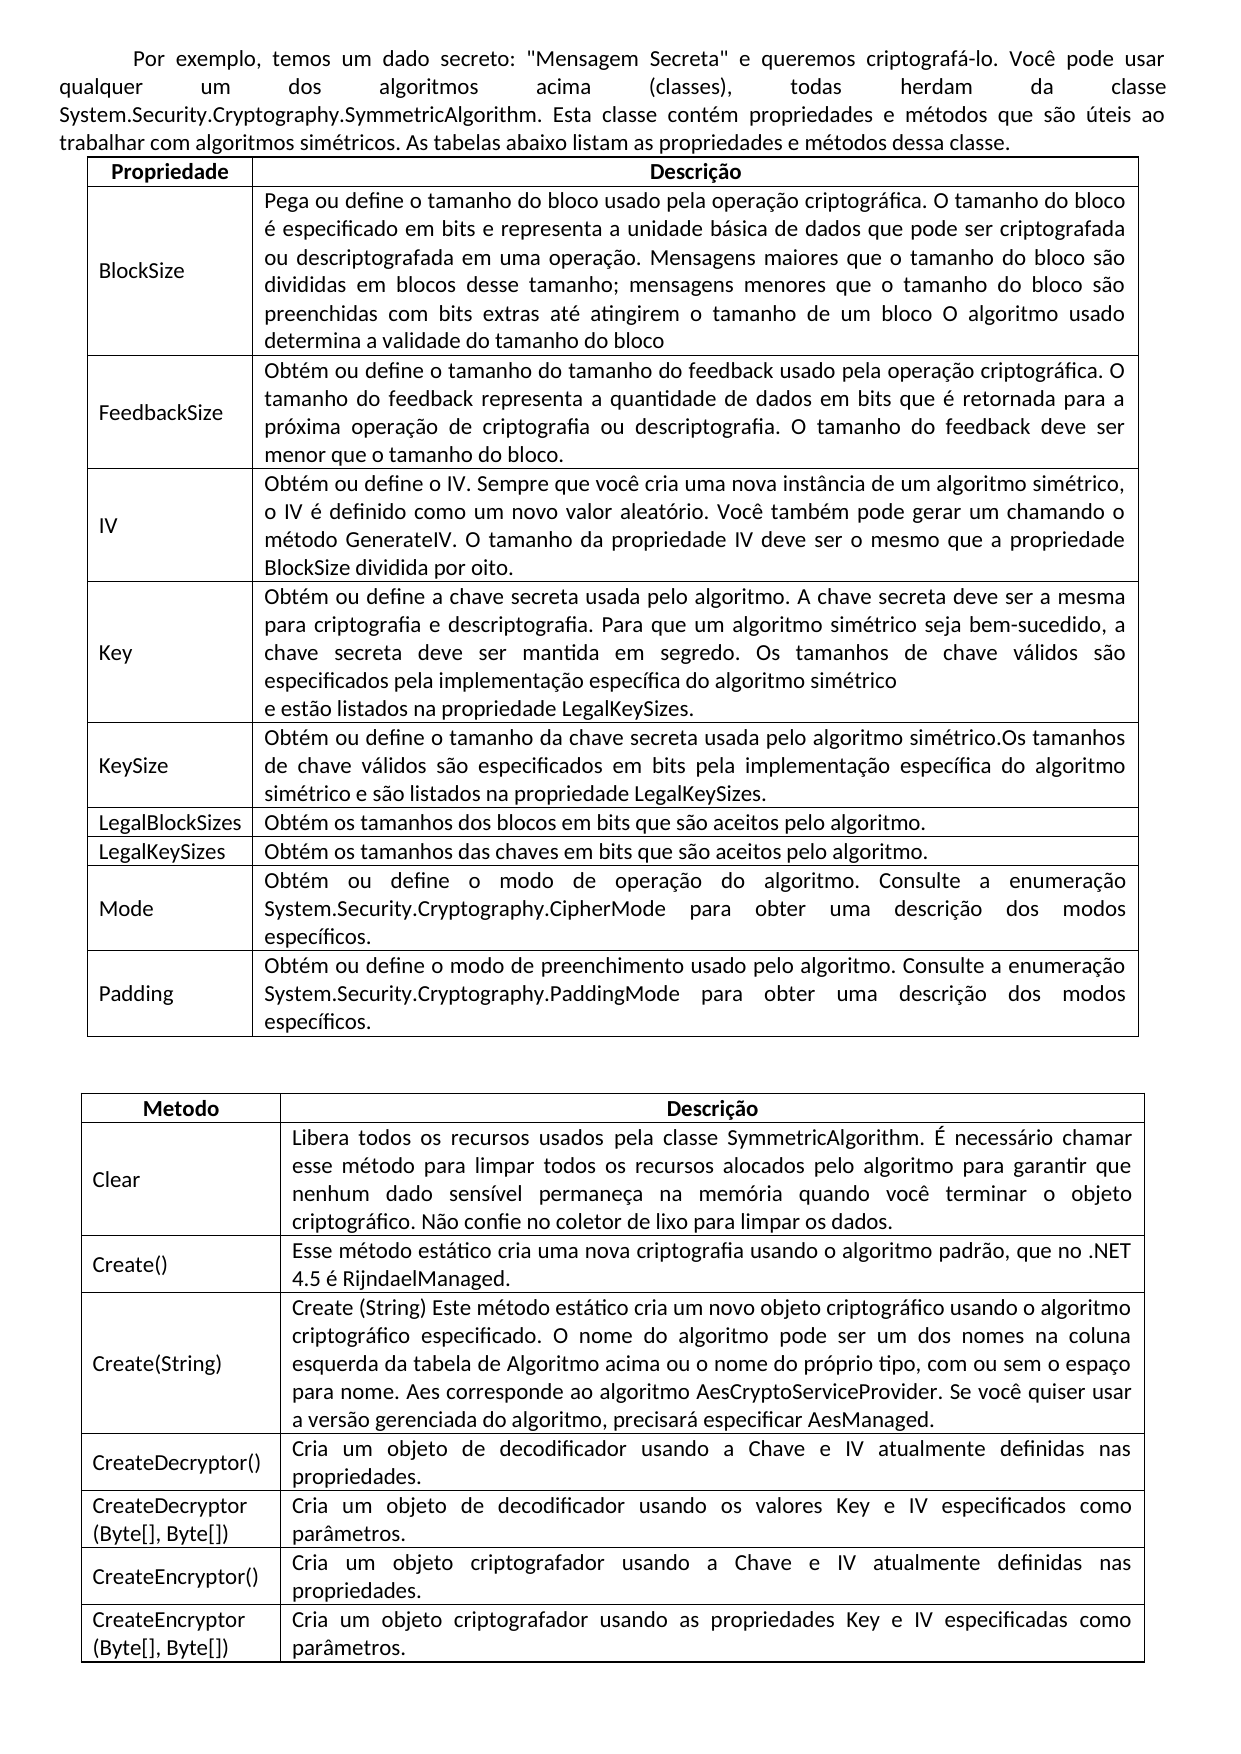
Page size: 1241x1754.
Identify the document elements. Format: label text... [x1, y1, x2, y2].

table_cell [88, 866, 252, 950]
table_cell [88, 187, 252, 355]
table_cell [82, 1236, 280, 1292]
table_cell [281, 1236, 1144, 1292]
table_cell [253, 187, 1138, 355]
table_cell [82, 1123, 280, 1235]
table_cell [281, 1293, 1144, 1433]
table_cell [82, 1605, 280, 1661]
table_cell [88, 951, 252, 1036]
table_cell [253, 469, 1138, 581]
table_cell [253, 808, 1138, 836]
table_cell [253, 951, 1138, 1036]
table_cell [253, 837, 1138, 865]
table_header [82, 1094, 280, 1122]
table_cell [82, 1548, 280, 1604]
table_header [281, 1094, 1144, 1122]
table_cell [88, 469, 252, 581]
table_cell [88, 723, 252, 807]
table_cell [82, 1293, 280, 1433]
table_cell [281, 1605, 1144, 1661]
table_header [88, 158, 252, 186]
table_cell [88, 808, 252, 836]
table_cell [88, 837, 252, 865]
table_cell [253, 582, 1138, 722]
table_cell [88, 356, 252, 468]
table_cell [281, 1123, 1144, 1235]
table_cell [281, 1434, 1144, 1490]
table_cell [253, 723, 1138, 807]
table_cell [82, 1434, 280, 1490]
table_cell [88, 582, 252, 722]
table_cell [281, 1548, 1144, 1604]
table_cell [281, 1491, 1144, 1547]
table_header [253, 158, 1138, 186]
text Por exemplo, temos um dado secreto: "Mensagem Secreta" e queremos criptografá-lo. Você pode usar qualquer um dos algoritmos acima (classes), todas herdam da classe System.Security.Cryptography.SymmetricAlgorithm. Esta classe contém propriedades e métodos que são úteis ao trabalhar com algoritmos simétricos. As tabelas abaixo listam as propriedades e métodos dessa classe. [59, 44, 1167, 156]
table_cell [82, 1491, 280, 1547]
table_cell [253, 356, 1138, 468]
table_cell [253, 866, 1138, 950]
